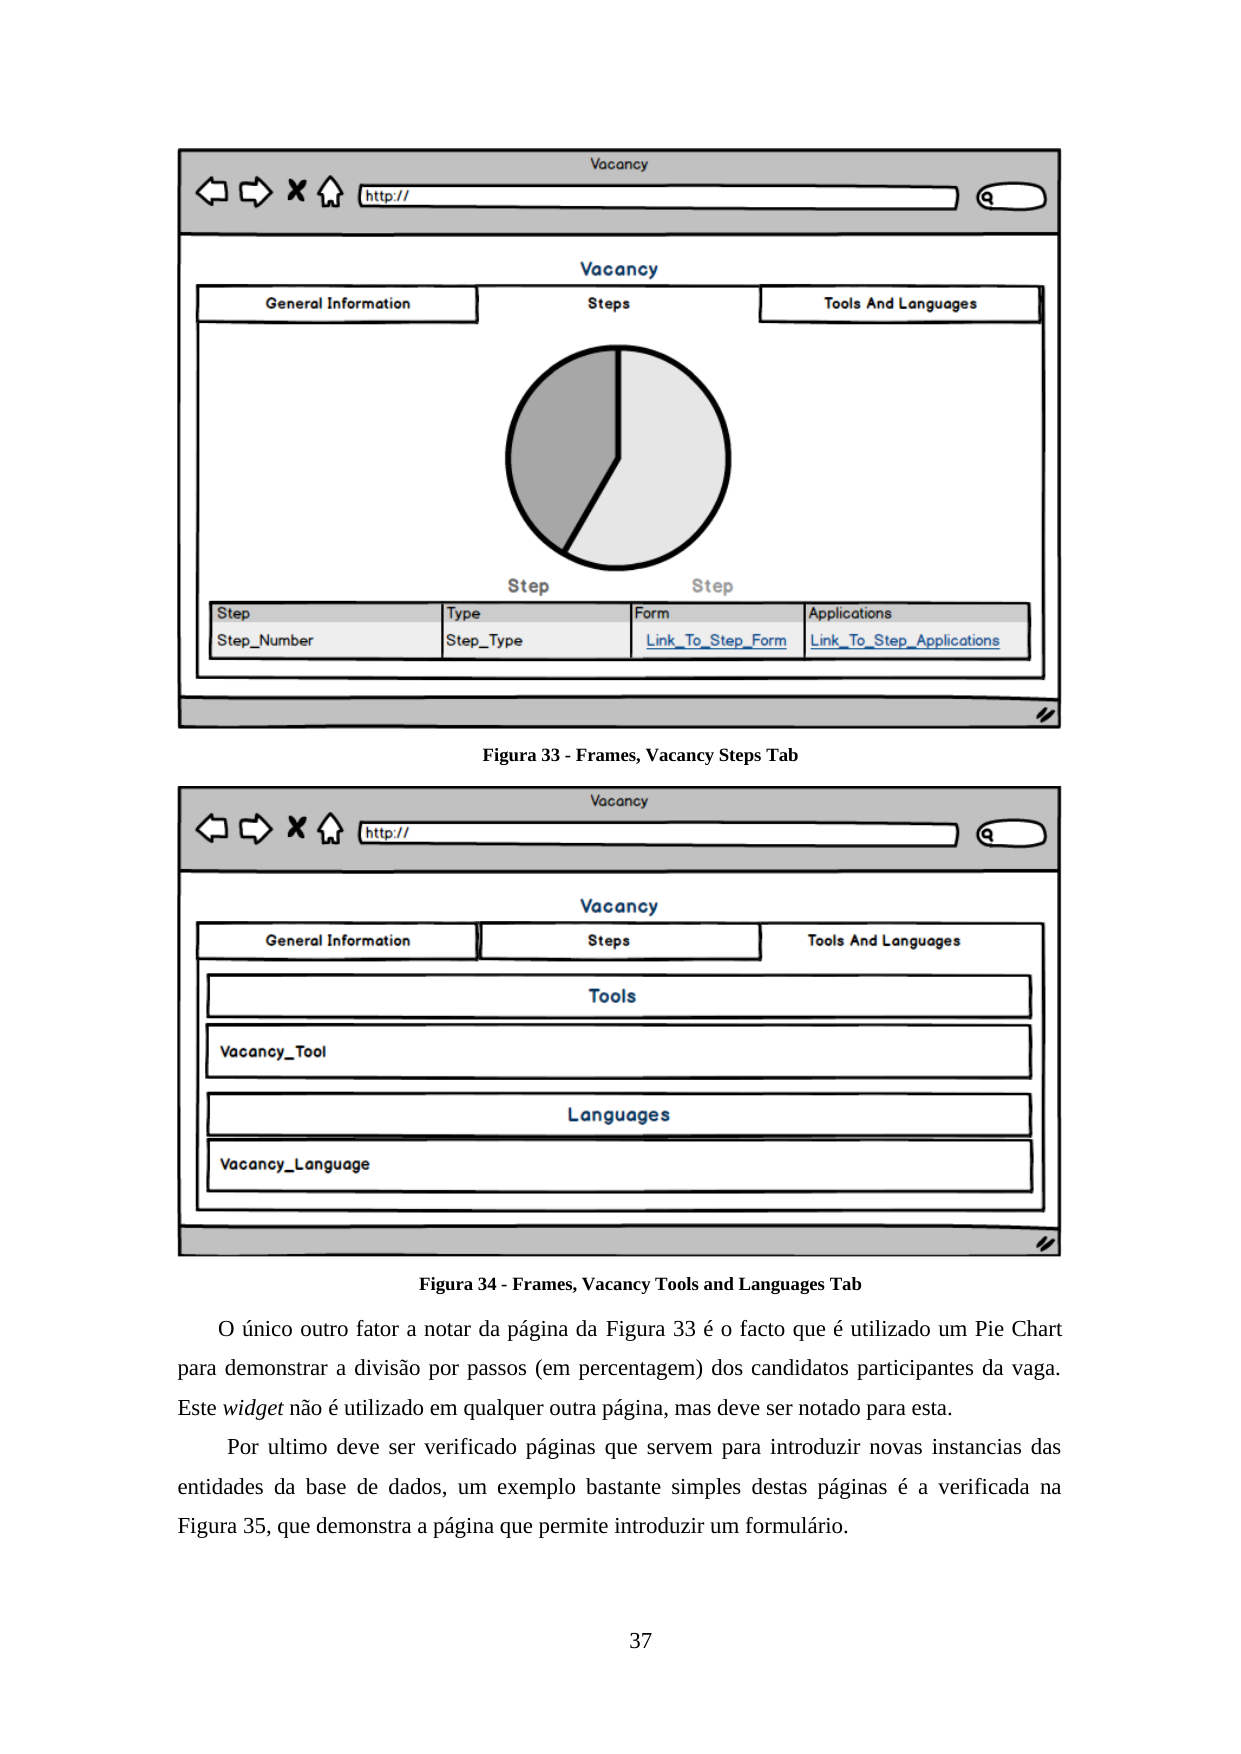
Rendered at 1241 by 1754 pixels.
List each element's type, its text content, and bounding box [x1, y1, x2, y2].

text Figura 34 - Frames, Vacancy Tools and Languages Tab [177, 1272, 1063, 1294]
text Figura 33 - Frames, Vacancy Steps Tab [177, 743, 1063, 765]
text Por ultimo deve ser verificado páginas que servem para introduzir novas instancias das entidades da base de dados, um exemplo bastante simples destas páginas é a verificada na Figura 35, que demonstra a página que permite introduzir um formulário. [177, 1433, 1063, 1539]
text O único outro fator a notar da página da Figura 33 é o facto que é utilizado um Pie Chart para demonstrar a divisão por passos (em percentagem) dos candidatos participantes da vaga. Este widget não é utilizado em qualquer outra página, mas deve ser notado para esta. [177, 1315, 1063, 1420]
picture [177, 786, 1062, 1260]
picture [177, 147, 1062, 731]
